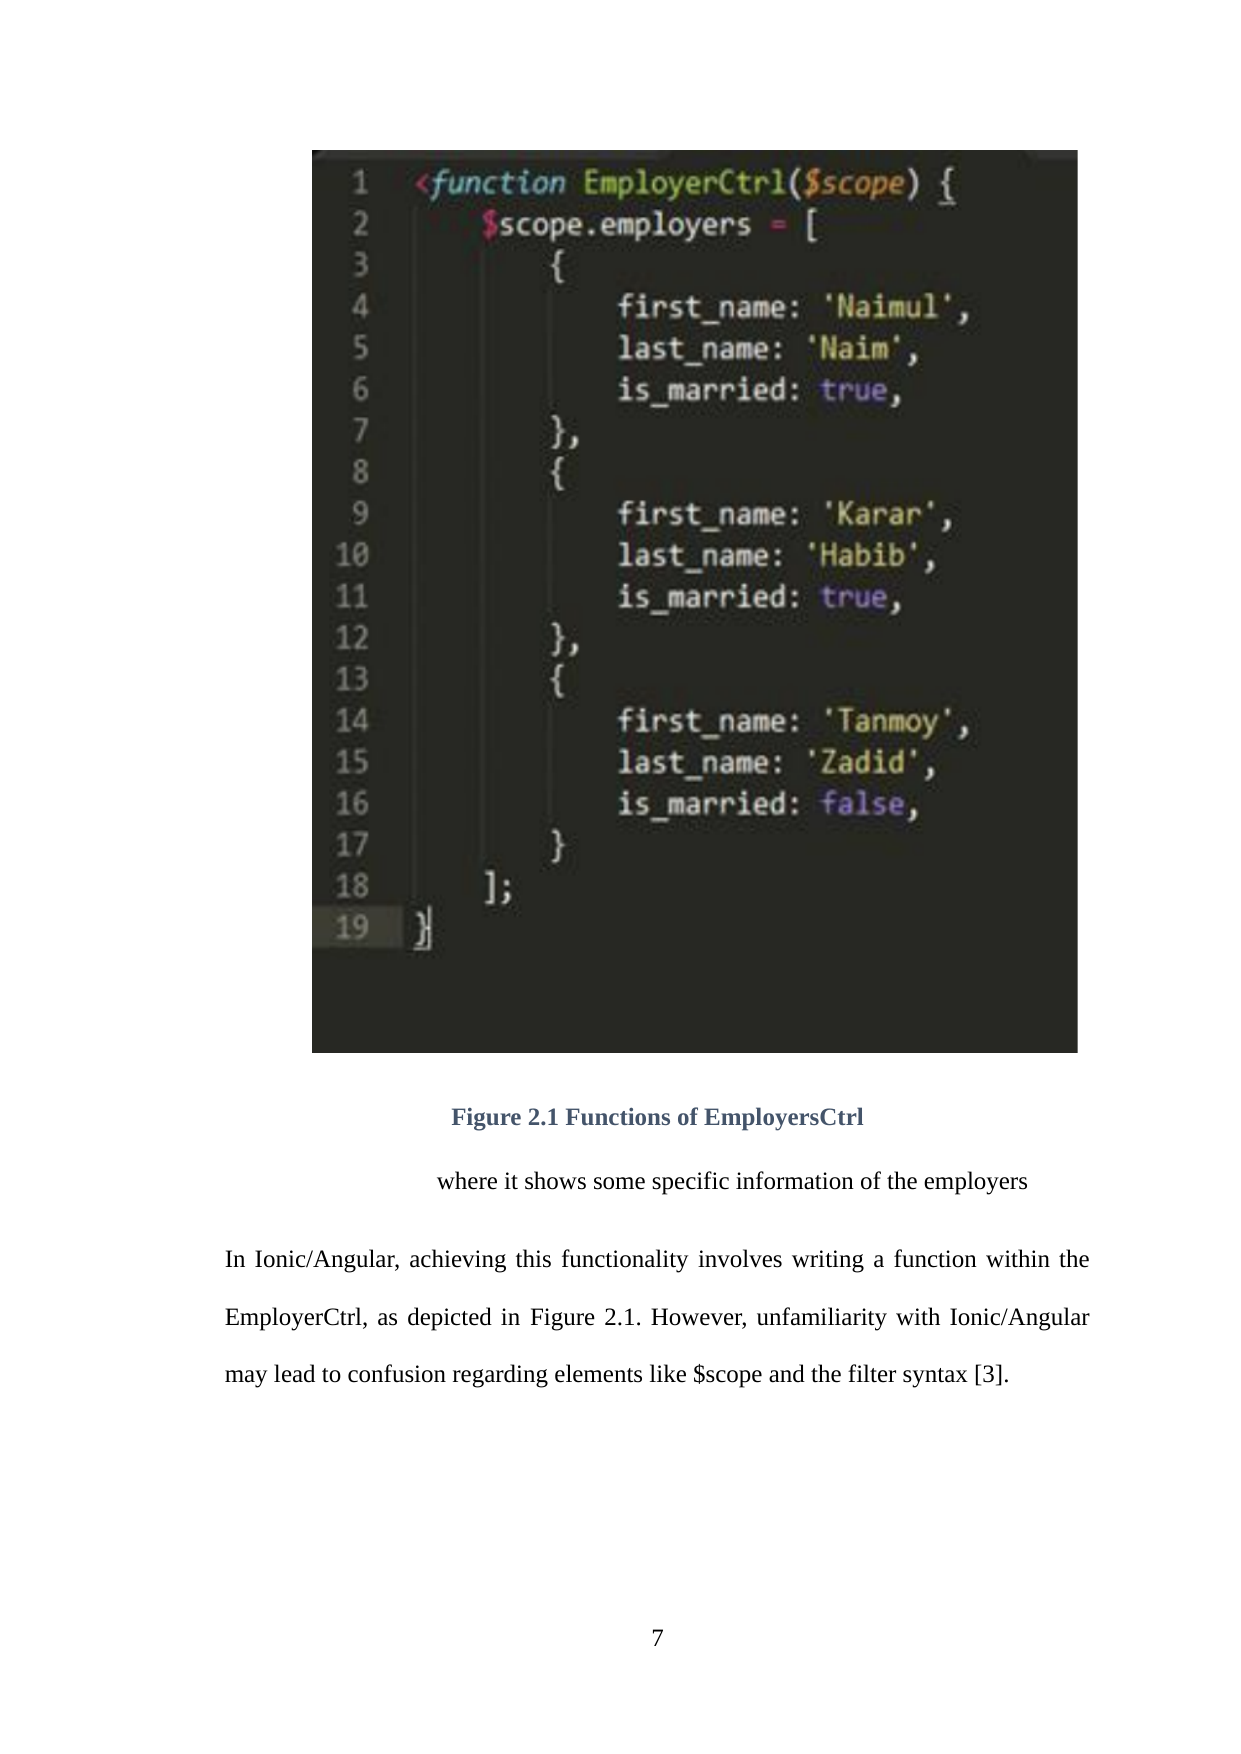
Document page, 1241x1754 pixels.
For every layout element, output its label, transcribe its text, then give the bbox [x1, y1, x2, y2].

picture [312, 150, 1078, 1053]
text where it shows some specific information of the employers [374, 1166, 1090, 1195]
text In Ionic/Angular, achieving this functionality involves writing a function within the EmployerCtrl, as depicted in Figure 2.1. However, unfamiliarity with Ionic/Angular may lead to confusion regarding elements like $scope and the filter syntax [3]. [224, 1244, 1090, 1388]
text Figure 2.1 Functions of EmployersCtrl [224, 1102, 1090, 1131]
